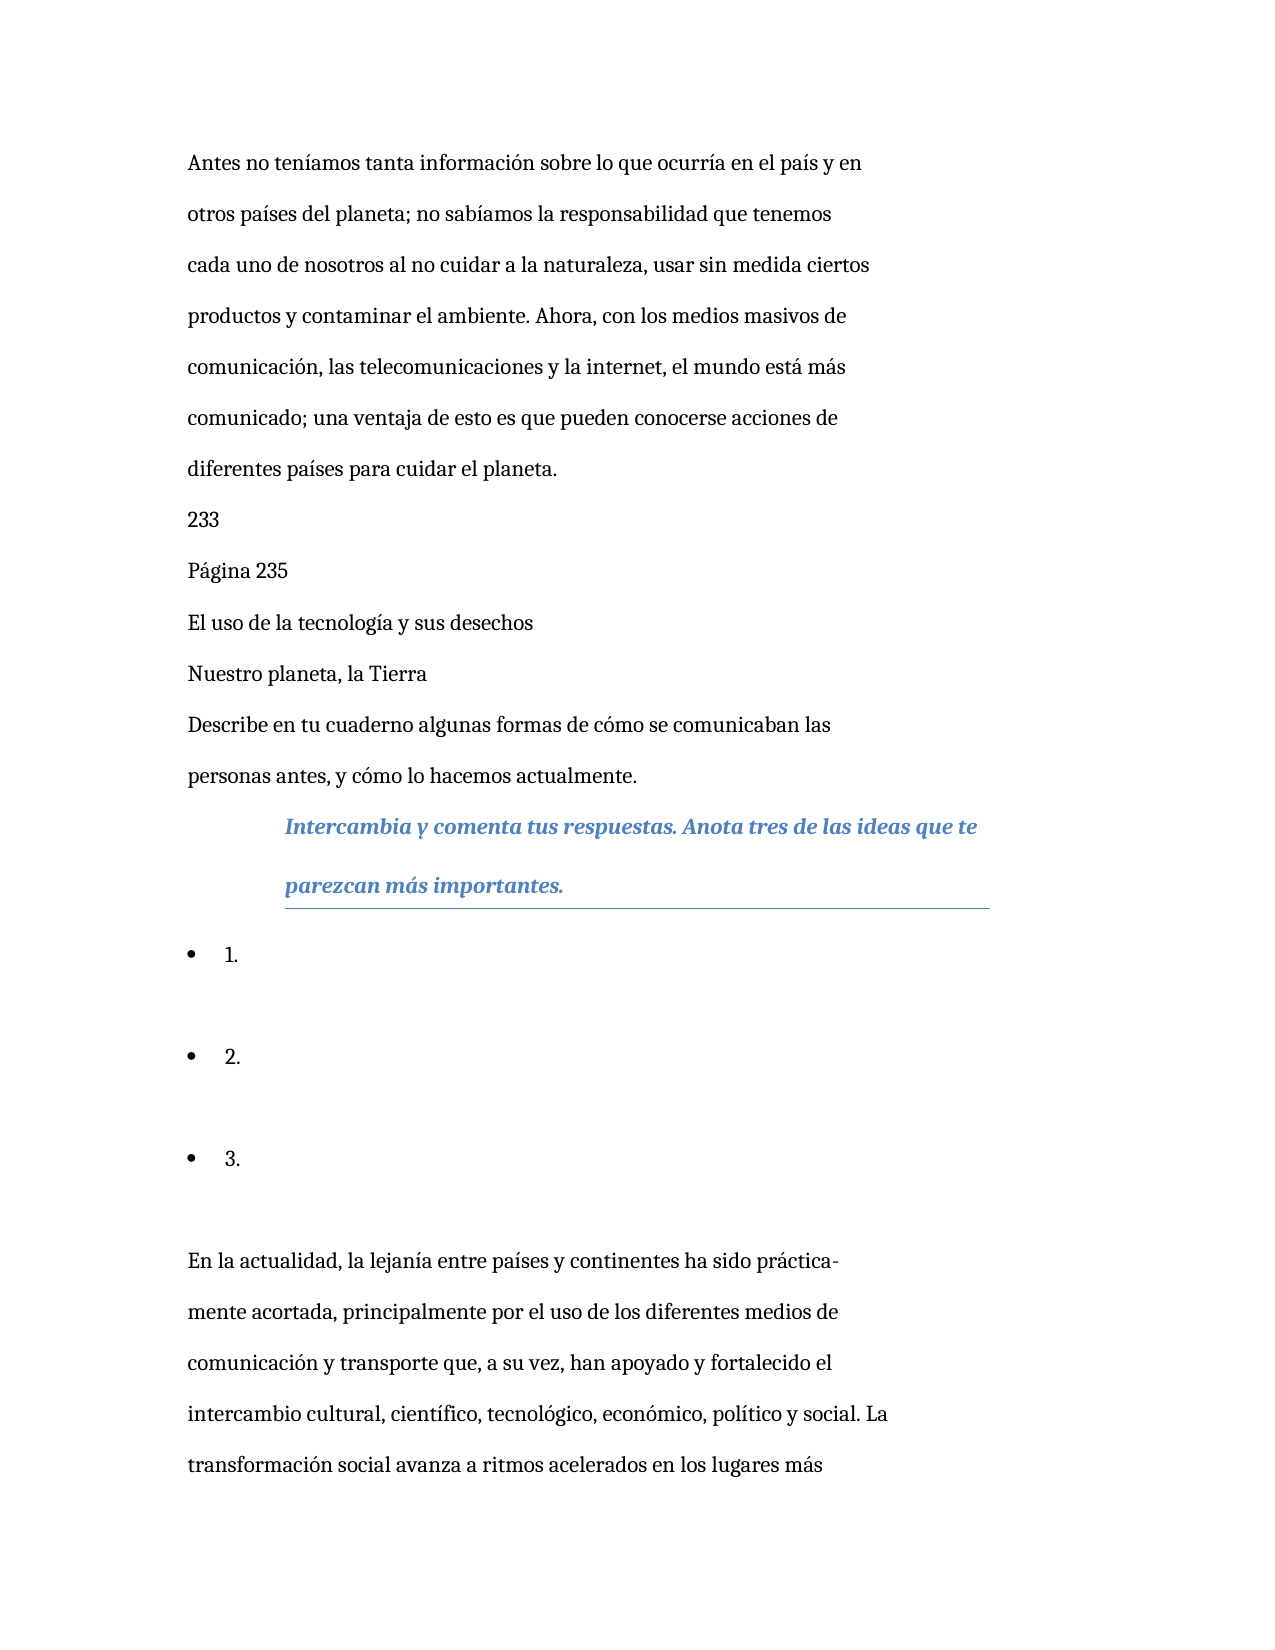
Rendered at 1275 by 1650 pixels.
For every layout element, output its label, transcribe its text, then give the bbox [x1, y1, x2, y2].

text Intercambia y comenta tus respuestas. Anota tres de las ideas que te [285, 813, 990, 840]
text intercambio cultural, científico, tecnológico, económico, político y social. La [187, 1401, 1087, 1427]
text Antes no teníamos tanta información sobre lo que ocurría en el país y en [187, 150, 1087, 176]
text transformación social avanza a ritmos acelerados en los lugares más [187, 1452, 1087, 1478]
text diferentes países para cuidar el planeta. [187, 456, 1087, 483]
text 233 [187, 507, 1087, 534]
list 1. [187, 942, 1087, 968]
text comunicación y transporte que, a su vez, han apoyado y fortalecido el [187, 1350, 1087, 1376]
text cada uno de nosotros al no cuidar a la naturaleza, usar sin medida ciertos [187, 252, 1087, 278]
text Describe en tu cuaderno algunas formas de cómo se comunicaban las [187, 711, 1087, 738]
text mente acortada, principalmente por el uso de los diferentes medios de [187, 1299, 1087, 1325]
text El uso de la tecnología y sus desechos [187, 609, 1087, 636]
text parezcan más importantes. [285, 873, 990, 908]
text Página 235 [187, 558, 1087, 585]
text comunicación, las telecomunicaciones y la internet, el mundo está más [187, 354, 1087, 381]
list 2. [187, 1044, 1087, 1070]
text comunicado; una ventaja de esto es que pueden conocerse acciones de [187, 405, 1087, 432]
text Nuestro planeta, la Tierra [187, 660, 1087, 687]
text En la actualidad, la lejanía entre países y continentes ha sido práctica- [187, 1248, 1087, 1274]
list 3. [187, 1146, 1087, 1172]
text personas antes, y cómo lo hacemos actualmente. [187, 762, 1087, 789]
text productos y contaminar el ambiente. Ahora, con los medios masivos de [187, 303, 1087, 329]
text otros países del planeta; no sabíamos la responsabilidad que tenemos [187, 201, 1087, 227]
